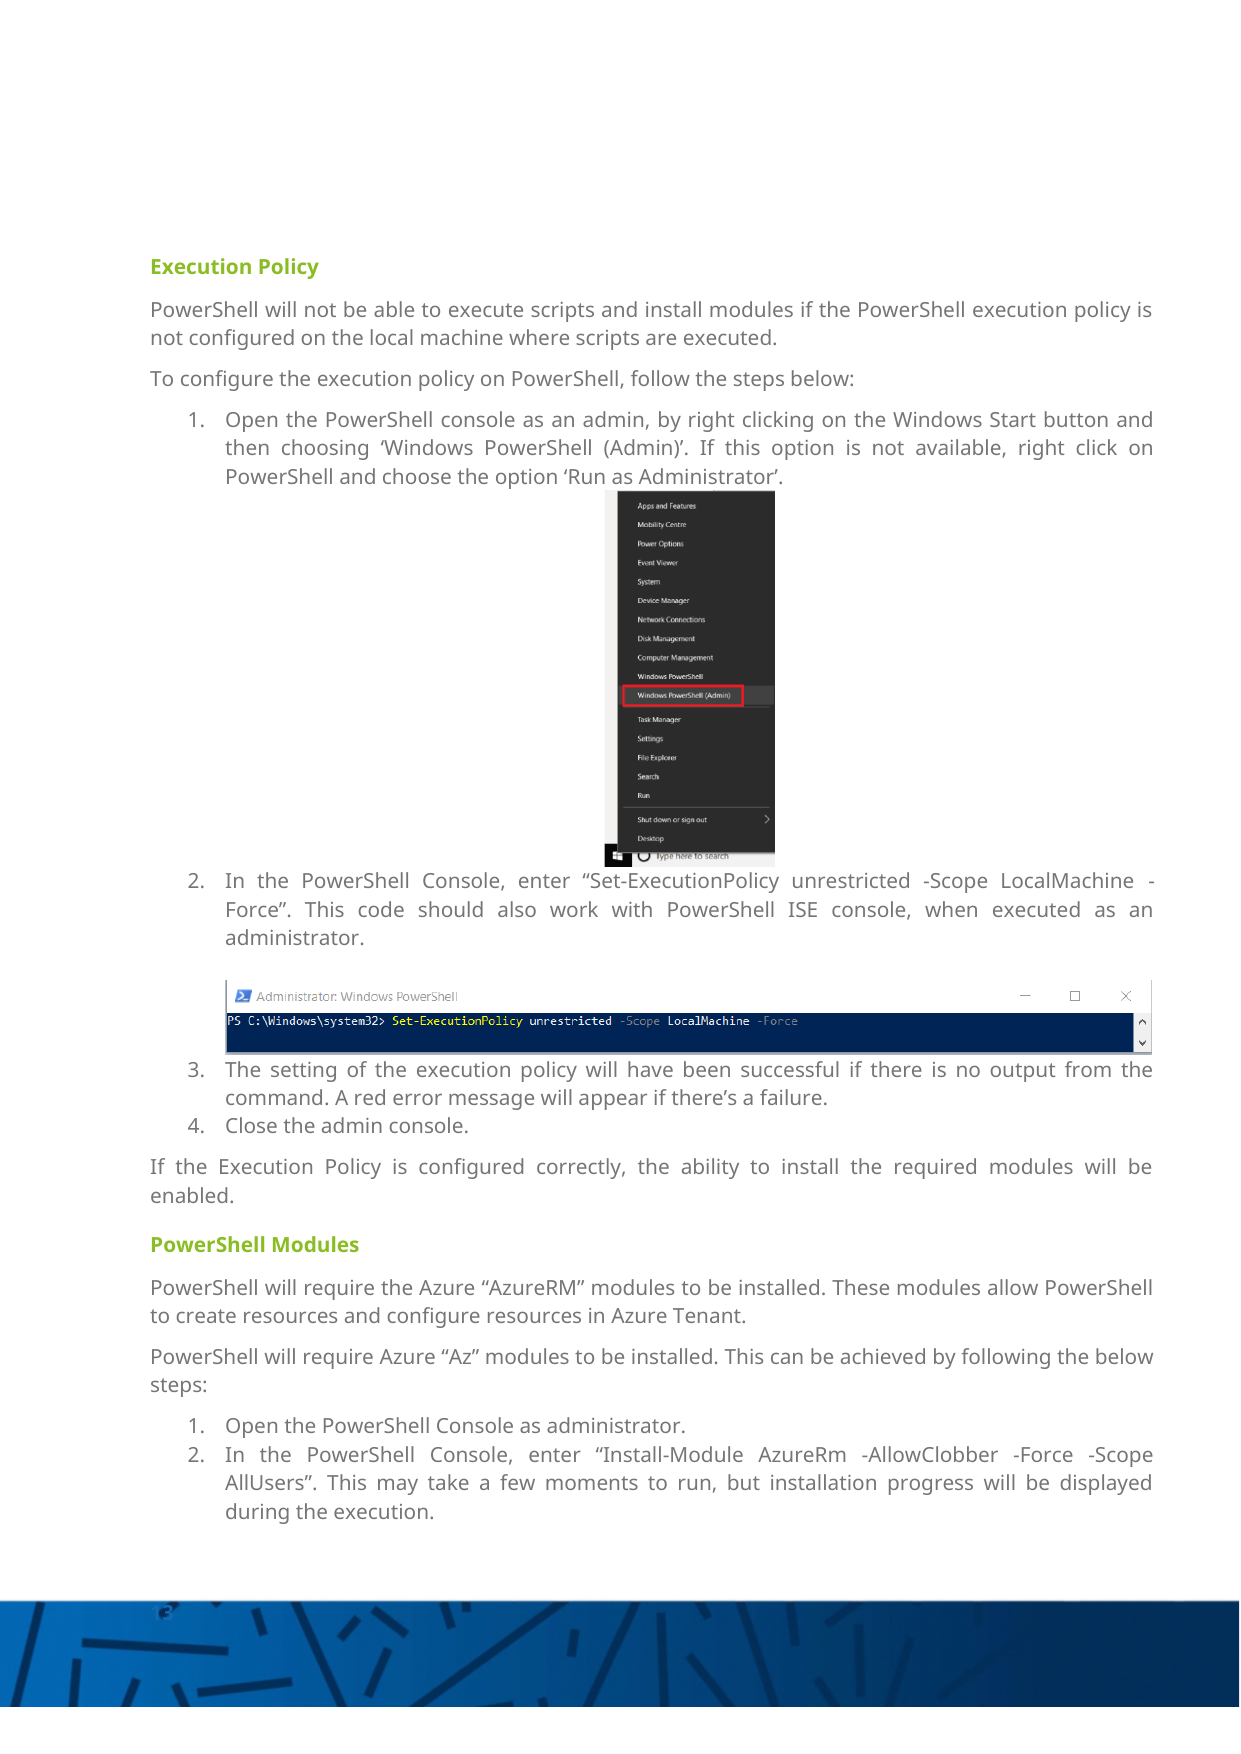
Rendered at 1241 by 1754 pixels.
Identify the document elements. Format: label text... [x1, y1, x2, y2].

text If the Execution Policy is configured correctly, the ability to install the required modules will be enabled. [150, 1152, 1155, 1209]
picture [225, 980, 1152, 1055]
picture [0, 1598, 1240, 1707]
list Open the PowerShell Console as administrator. [187, 1412, 1155, 1440]
text To configure the execution policy on PowerShell, follow the steps below: [150, 364, 1155, 392]
list Close the admin console. [187, 1112, 1155, 1140]
text PowerShell will not be able to execute scripts and install modules if the PowerShell execution policy is not configured on the local machine where scripts are executed. [150, 295, 1155, 352]
subtitle Execution Policy [150, 252, 1155, 281]
subtitle PowerShell Modules [150, 1230, 1155, 1259]
picture [604, 490, 775, 867]
list The setting of the execution policy will have been successful if there is no output from the command. A red error message will appear if there’s a failure. [187, 1055, 1155, 1112]
list In the PowerShell Console, enter “Set-ExecutionPolicy unrestricted -Scope LocalMachine -Force”. This code should also work with PowerShell ISE console, when executed as an administrator. [187, 866, 1155, 952]
list Open the PowerShell console as an admin, by right clicking on the Windows Start button and then choosing ‘Windows PowerShell (Admin)’. If this option is not available, right click on PowerShell and choose the option ‘Run as Administrator’. [187, 405, 1155, 490]
list In the PowerShell Console, enter “Install-Module AzureRm -AllowClobber -Force -Scope AllUsers”. This may take a few moments to run, but installation progress will be displayed during the execution. [187, 1440, 1155, 1525]
text PowerShell will require Azure “Az” modules to be installed. This can be achieved by following the below steps: [150, 1342, 1155, 1399]
text PowerShell will require the Azure “AzureRM” modules to be installed. These modules allow PowerShell to create resources and configure resources in Azure Tenant. [150, 1273, 1155, 1330]
